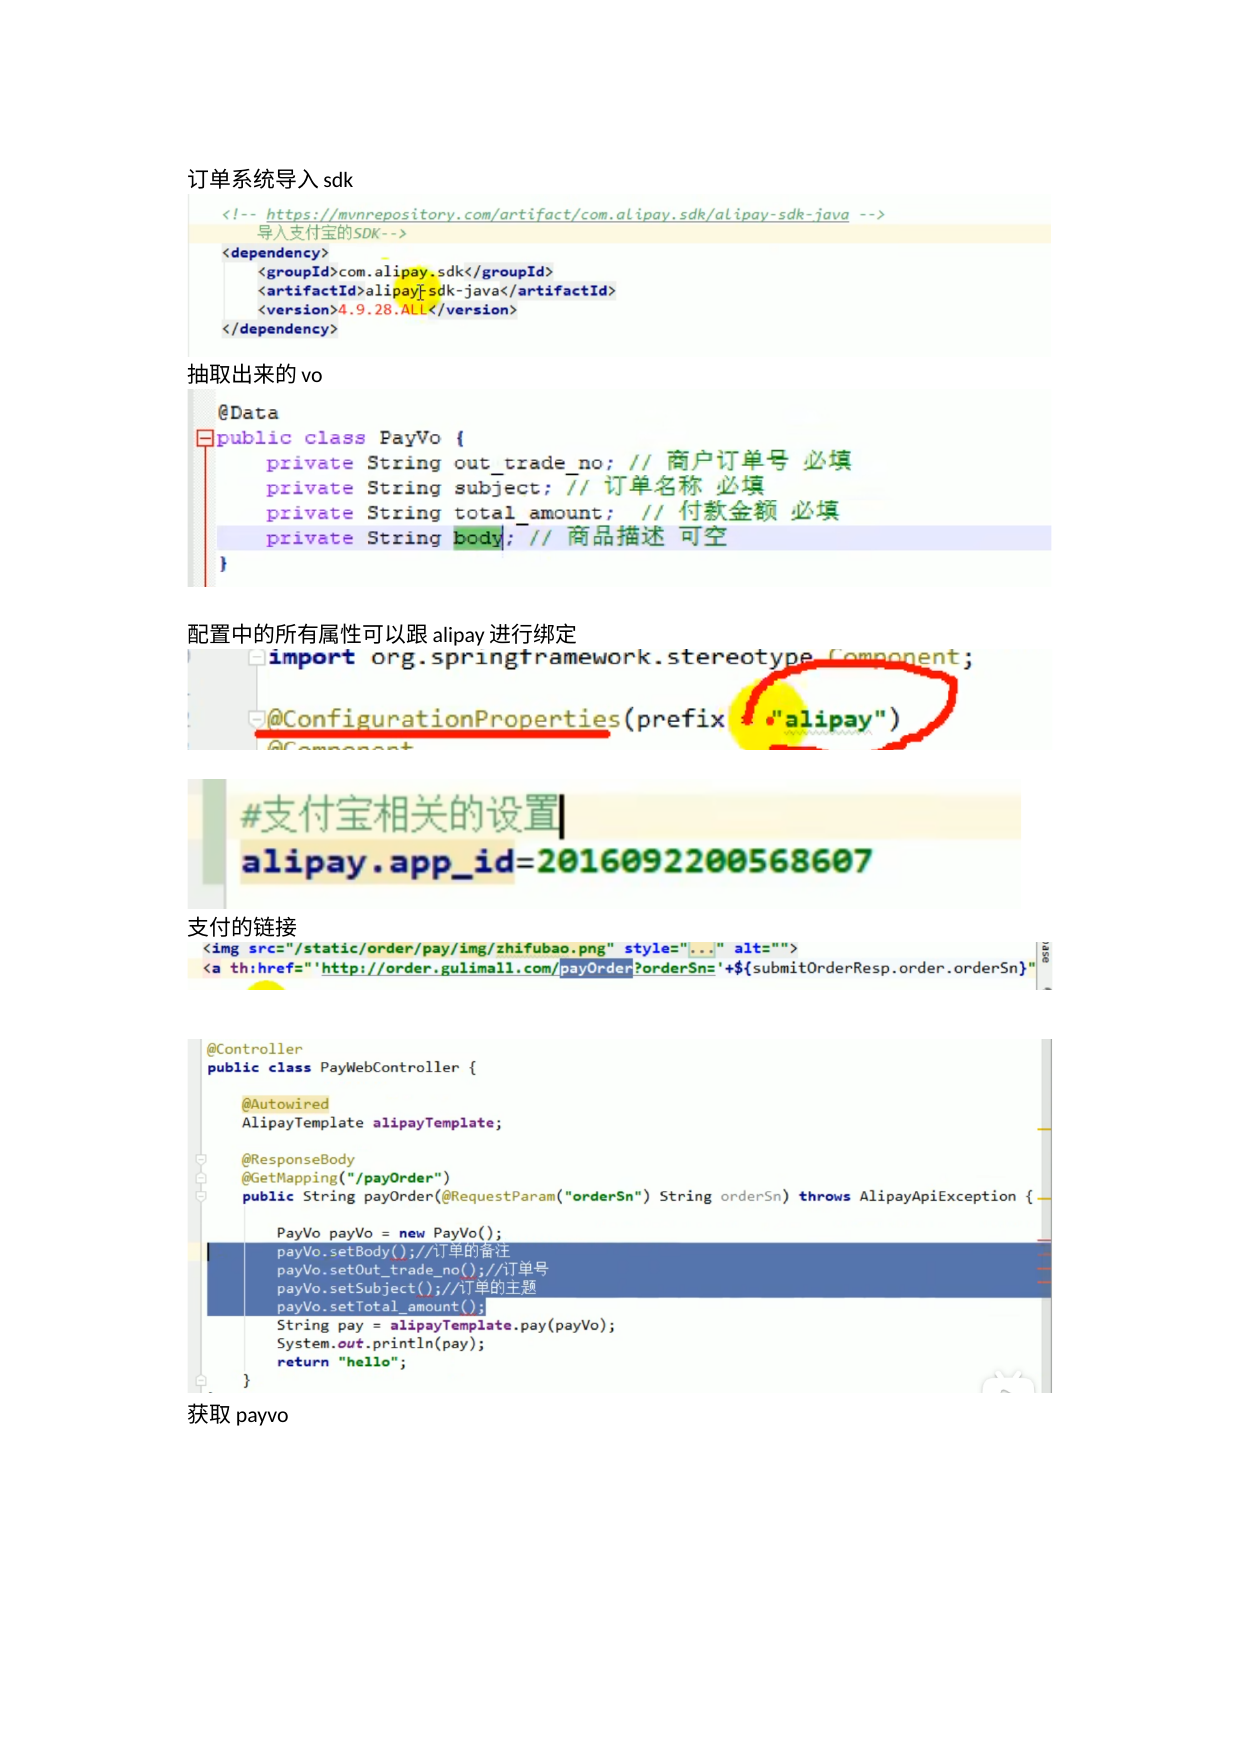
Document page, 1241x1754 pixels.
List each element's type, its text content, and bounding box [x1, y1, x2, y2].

picture [187, 194, 1051, 357]
text 抽取出来的vo [187, 357, 1053, 389]
picture [187, 649, 1053, 750]
text 配置中的所有属性可以跟alipay 进行绑定 [187, 617, 1053, 649]
text 订单系统导入sdk [187, 162, 1053, 194]
picture [187, 1039, 1053, 1393]
picture [187, 942, 1053, 990]
picture [187, 779, 1022, 909]
text 支付的链接 [187, 909, 1053, 942]
text 获取payvo [187, 1397, 1053, 1429]
picture [187, 389, 1052, 587]
